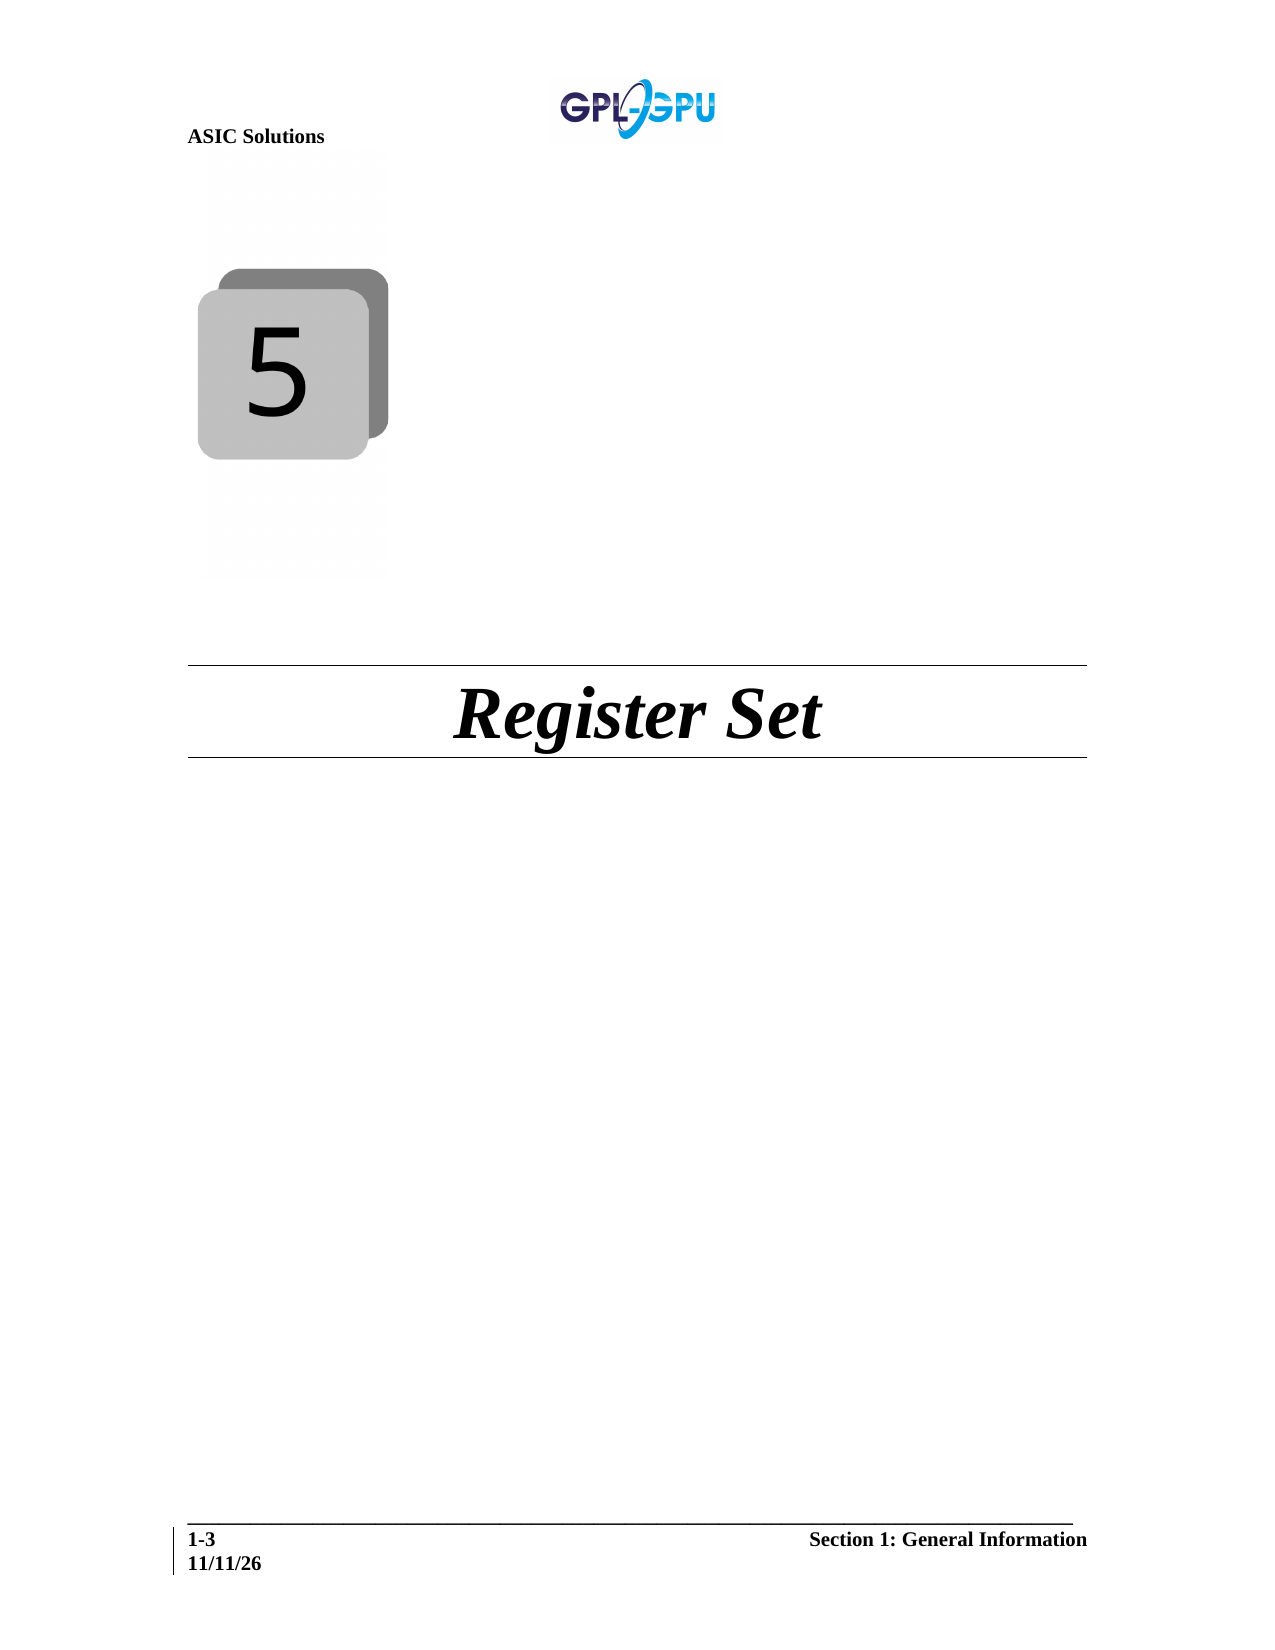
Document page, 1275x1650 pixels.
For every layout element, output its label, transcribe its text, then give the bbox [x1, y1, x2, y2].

text Register Set [187, 666, 1087, 758]
picture [550, 75, 725, 144]
